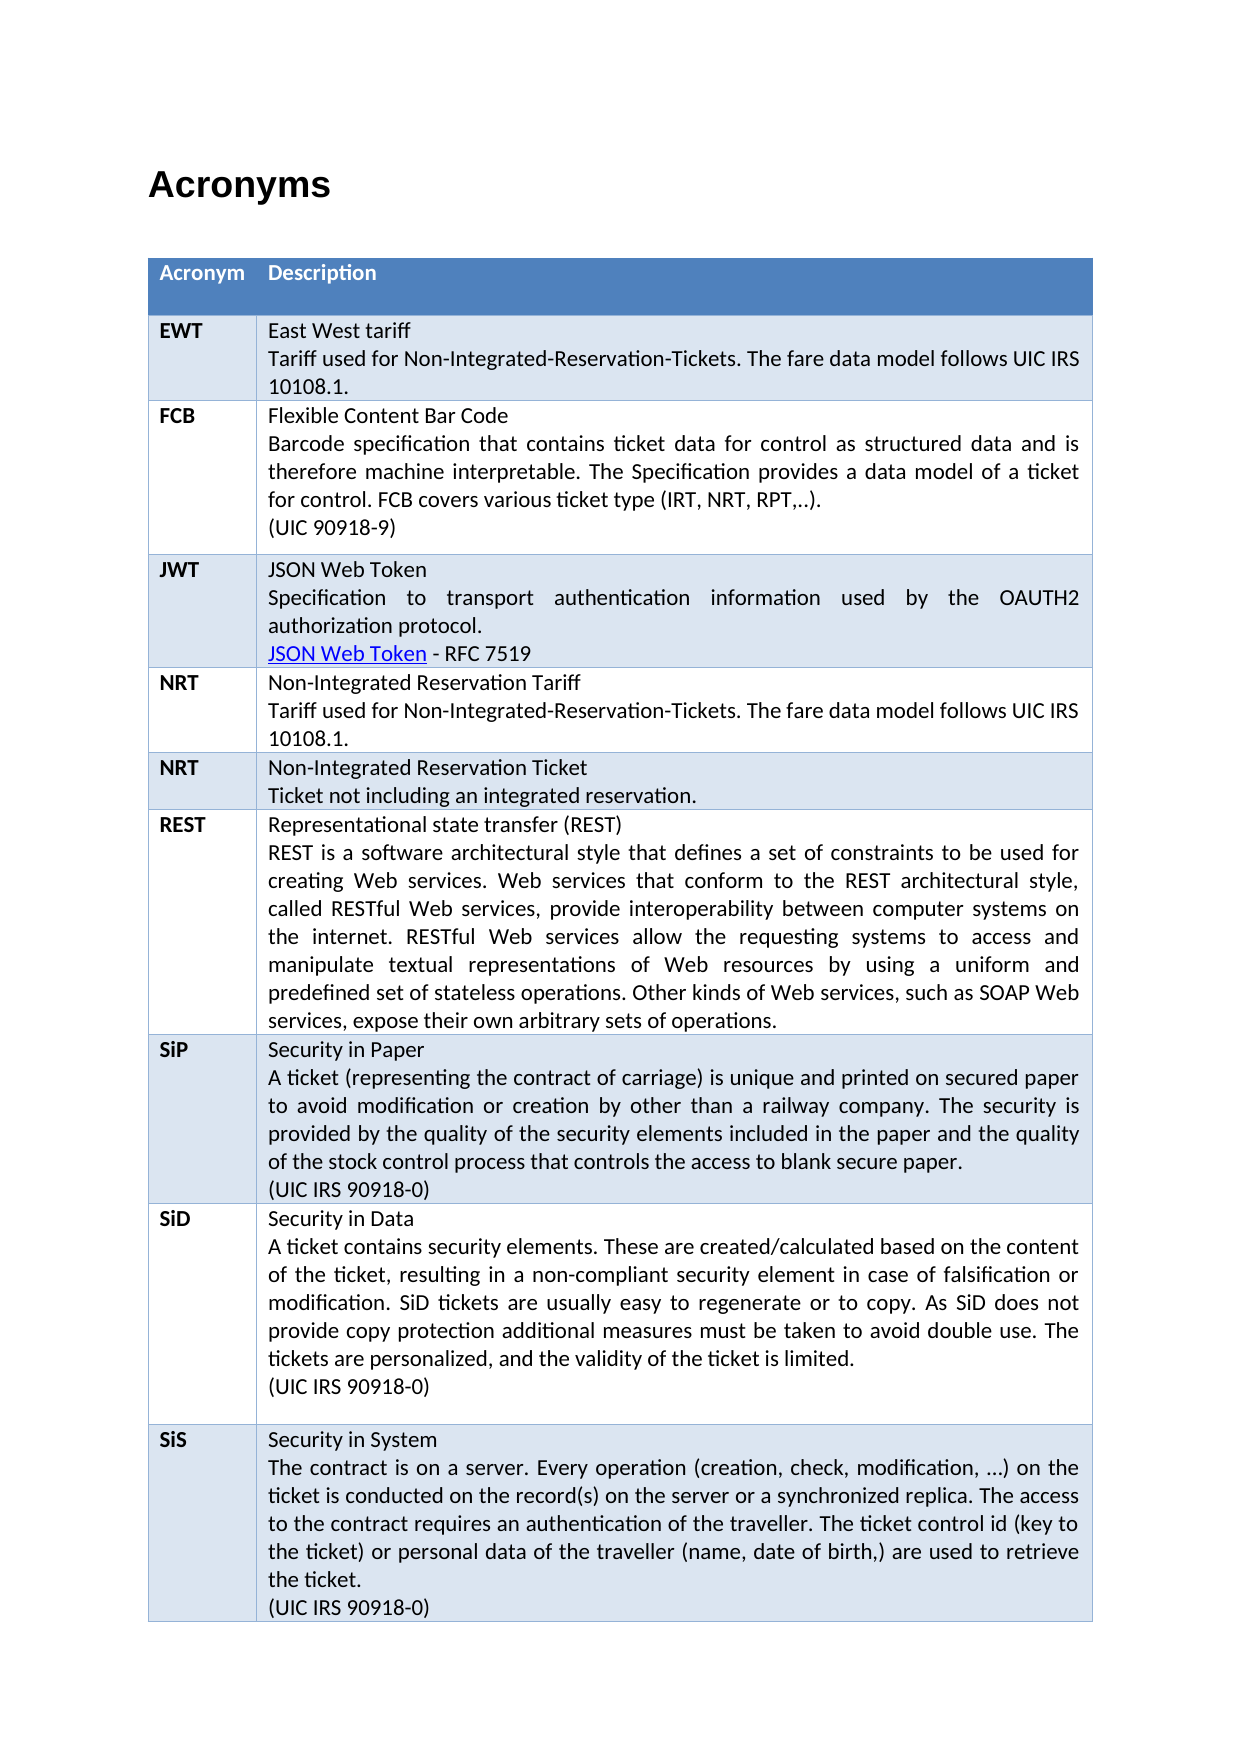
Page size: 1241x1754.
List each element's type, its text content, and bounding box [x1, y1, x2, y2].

table_cell SiD [149, 1204, 256, 1424]
table_cell SiS [149, 1425, 256, 1621]
table_header Description [257, 259, 1092, 315]
table_cell Security in Data A ticket contains security elements. These are created/calculated based on the content of the ticket, resulting in a non-compliant security element in case of falsification or modification. SiD tickets are usually easy to regenerate or to copy. As SiD does not provide copy protection additional measures must be taken to avoid double use. The tickets are personalized, and the validity of the ticket is limited. (UIC IRS 90918-0) [257, 1204, 1092, 1424]
table_cell East West tariff Tariff used for Non-Integrated-Reservation-Tickets. The fare data model follows UIC IRS 10108.1. [257, 316, 1092, 400]
table_header Acronym [149, 259, 256, 315]
table_cell Security in Paper A ticket (representing the contract of carriage) is unique and printed on secured paper to avoid modification or creation by other than a railway company. The security is provided by the quality of the security elements included in the paper and the quality of the stock control process that controls the access to blank secure paper. (UIC IRS 90918-0) [257, 1035, 1092, 1203]
table_cell NRT [149, 668, 256, 752]
text Acronyms [148, 163, 1093, 206]
table_cell NRT [149, 753, 256, 809]
table_cell EWT [149, 316, 256, 400]
table_cell JWT [149, 555, 256, 667]
table_cell Non-Integrated Reservation Ticket Ticket not including an integrated reservation. [257, 753, 1092, 809]
table_cell Non-Integrated Reservation Tariff Tariff used for Non-Integrated-Reservation-Tickets. The fare data model follows UIC IRS 10108.1. [257, 668, 1092, 752]
table_cell Representational state transfer (REST) REST is a software architectural style that defines a set of constraints to be used for creating Web services. Web services that conform to the REST architectural style, called RESTful Web services, provide interoperability between computer systems on the internet. RESTful Web services allow the requesting systems to access and manipulate textual representations of Web resources by using a uniform and predefined set of stateless operations. Other kinds of Web services, such as SOAP Web services, expose their own arbitrary sets of operations. [257, 810, 1092, 1034]
table_cell JSON Web Token Specification to transport authentication information used by the OAUTH2 authorization protocol. JSON Web Token - RFC 7519 [257, 555, 1092, 667]
table_cell SiP [149, 1035, 256, 1203]
table_cell Flexible Content Bar Code Barcode specification that contains ticket data for control as structured data and is therefore machine interpretable. The Specification provides a data model of a ticket for control. FCB covers various ticket type (IRT, NRT, RPT,..). (UIC 90918-9) [257, 401, 1092, 554]
table_cell FCB [149, 401, 256, 554]
table_cell REST [149, 810, 256, 1034]
table_cell Security in System The contract is on a server. Every operation (creation, check, modification, …) on the ticket is conducted on the record(s) on the server or a synchronized replica. The access to the contract requires an authentication of the traveller. The ticket control id (key to the ticket) or personal data of the traveller (name, date of birth,) are used to retrieve the ticket. (UIC IRS 90918-0) [257, 1425, 1092, 1621]
